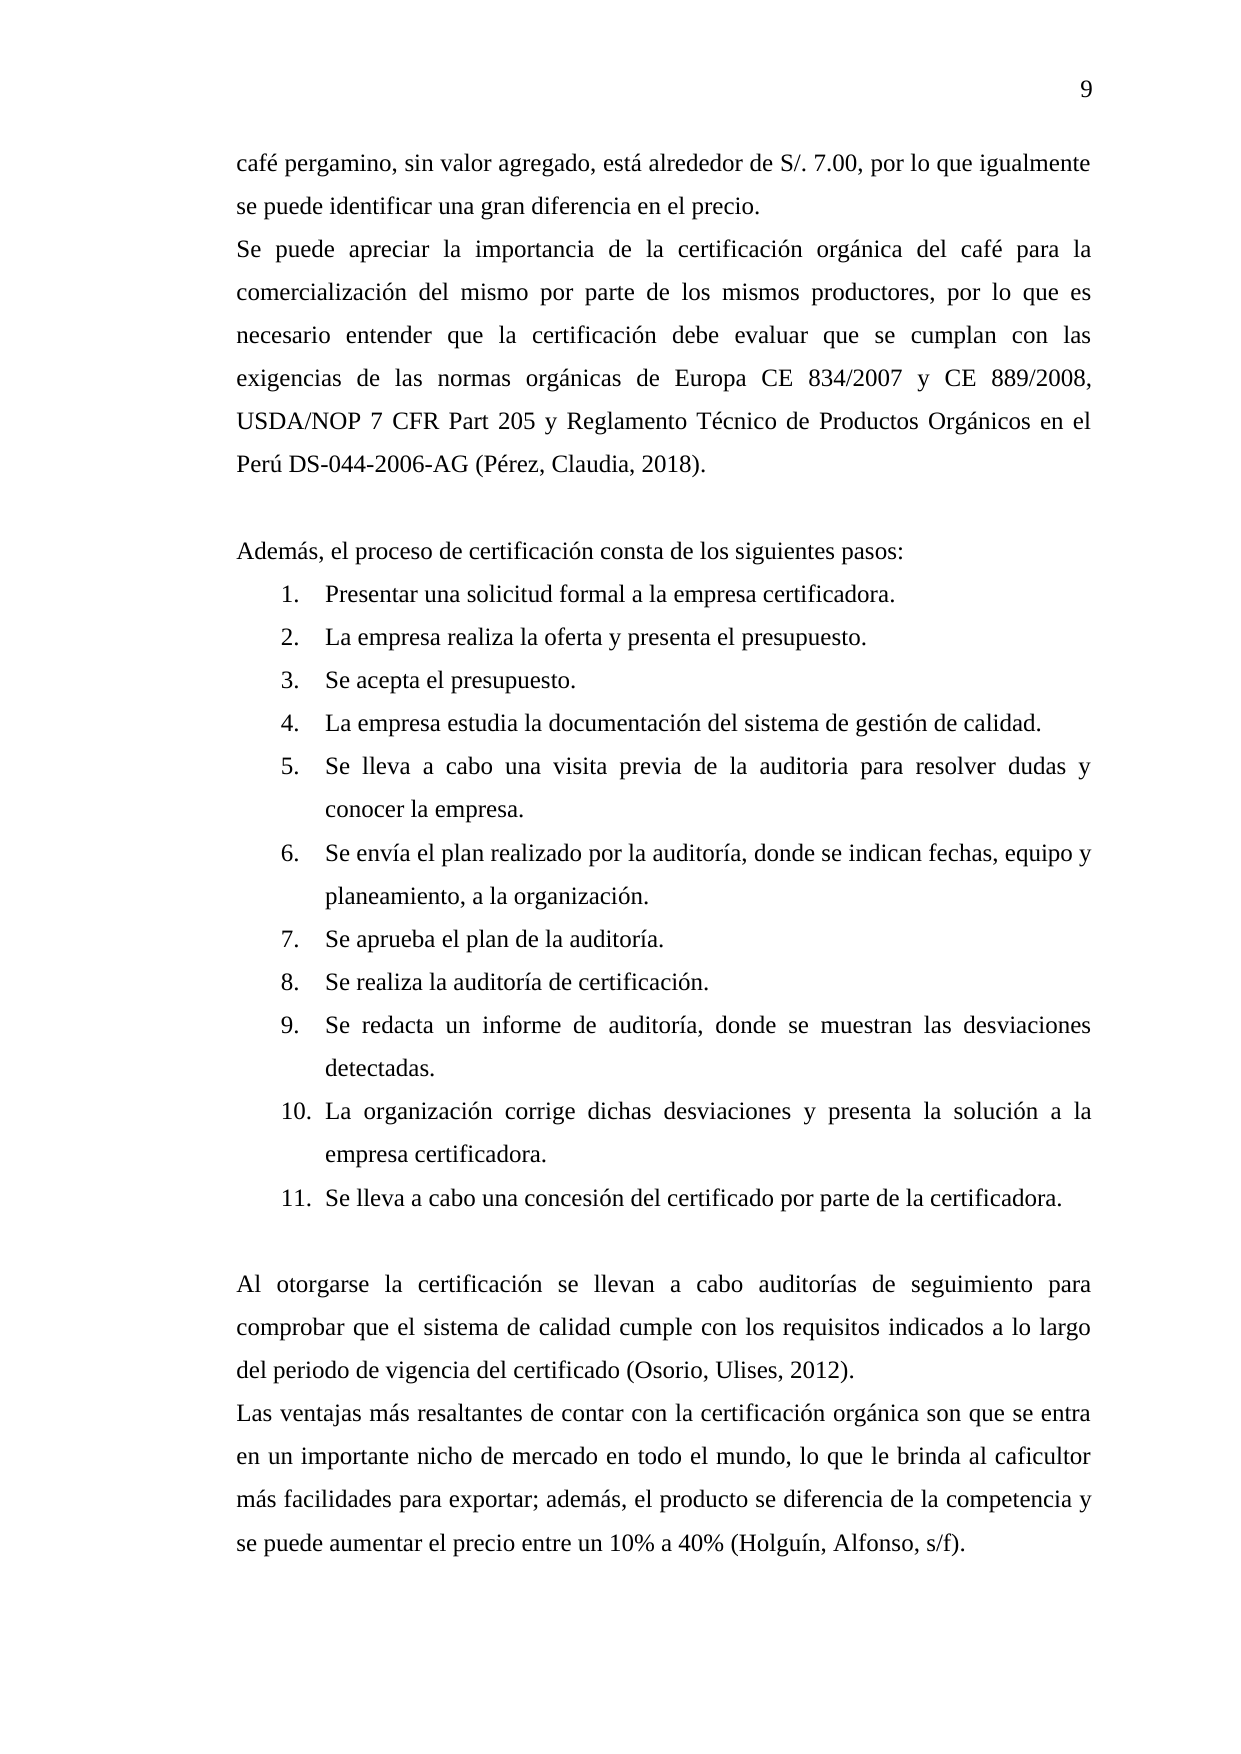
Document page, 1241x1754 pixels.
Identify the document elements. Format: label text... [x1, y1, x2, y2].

text Al otorgarse la certificación se llevan a cabo auditorías de seguimiento para comprobar que el sistema de calidad cumple con los requisitos indicados a lo largo del periodo de vigencia del certificado (Osorio, Ulises, 2012). [236, 1269, 1092, 1384]
list La empresa realiza la oferta y presenta el presupuesto. [281, 622, 1092, 651]
list Se realiza la auditoría de certificación. [281, 967, 1092, 996]
text Las ventajas más resaltantes de contar con la certificación orgánica son que se entra en un importante nicho de mercado en todo el mundo, lo que le brinda al caficultor más facilidades para exportar; además, el producto se diferencia de la competencia y se puede aumentar el precio entre un 10% a 40% (Holguín, Alfonso, s/f). [236, 1398, 1092, 1556]
list La empresa estudia la documentación del sistema de gestión de calidad. [281, 708, 1092, 737]
list Se envía el plan realizado por la auditoría, donde se indican fechas, equipo y planeamiento, a la organización. [281, 838, 1092, 909]
list Se aprueba el plan de la auditoría. [281, 924, 1092, 953]
list Presentar una solicitud formal a la empresa certificadora. [281, 579, 1092, 608]
list Se acepta el presupuesto. [281, 665, 1092, 694]
list Se lleva a cabo una visita previa de la auditoria para resolver dudas y conocer la empresa. [281, 751, 1092, 823]
text Se puede apreciar la importancia de la certificación orgánica del café para la comercialización del mismo por parte de los mismos productores, por lo que es necesario entender que la certificación debe evaluar que se cumplan con las exigencias de las normas orgánicas de Europa CE 834/2007 y CE 889/2008, USDA/NOP 7 CFR Part 205 y Reglamento Técnico de Productos Orgánicos en el Perú DS-044-2006-AG (Pérez, Claudia, 2018). [236, 234, 1092, 478]
list Se redacta un informe de auditoría, donde se muestran las desviaciones detectadas. [281, 1010, 1092, 1082]
list La organización corrige dichas desviaciones y presenta la solución a la empresa certificadora. [281, 1096, 1092, 1168]
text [236, 148, 1092, 219]
text Además, el proceso de certificación consta de los siguientes pasos: [236, 536, 1092, 564]
list Se lleva a cabo una concesión del certificado por parte de la certificadora. [281, 1183, 1092, 1211]
